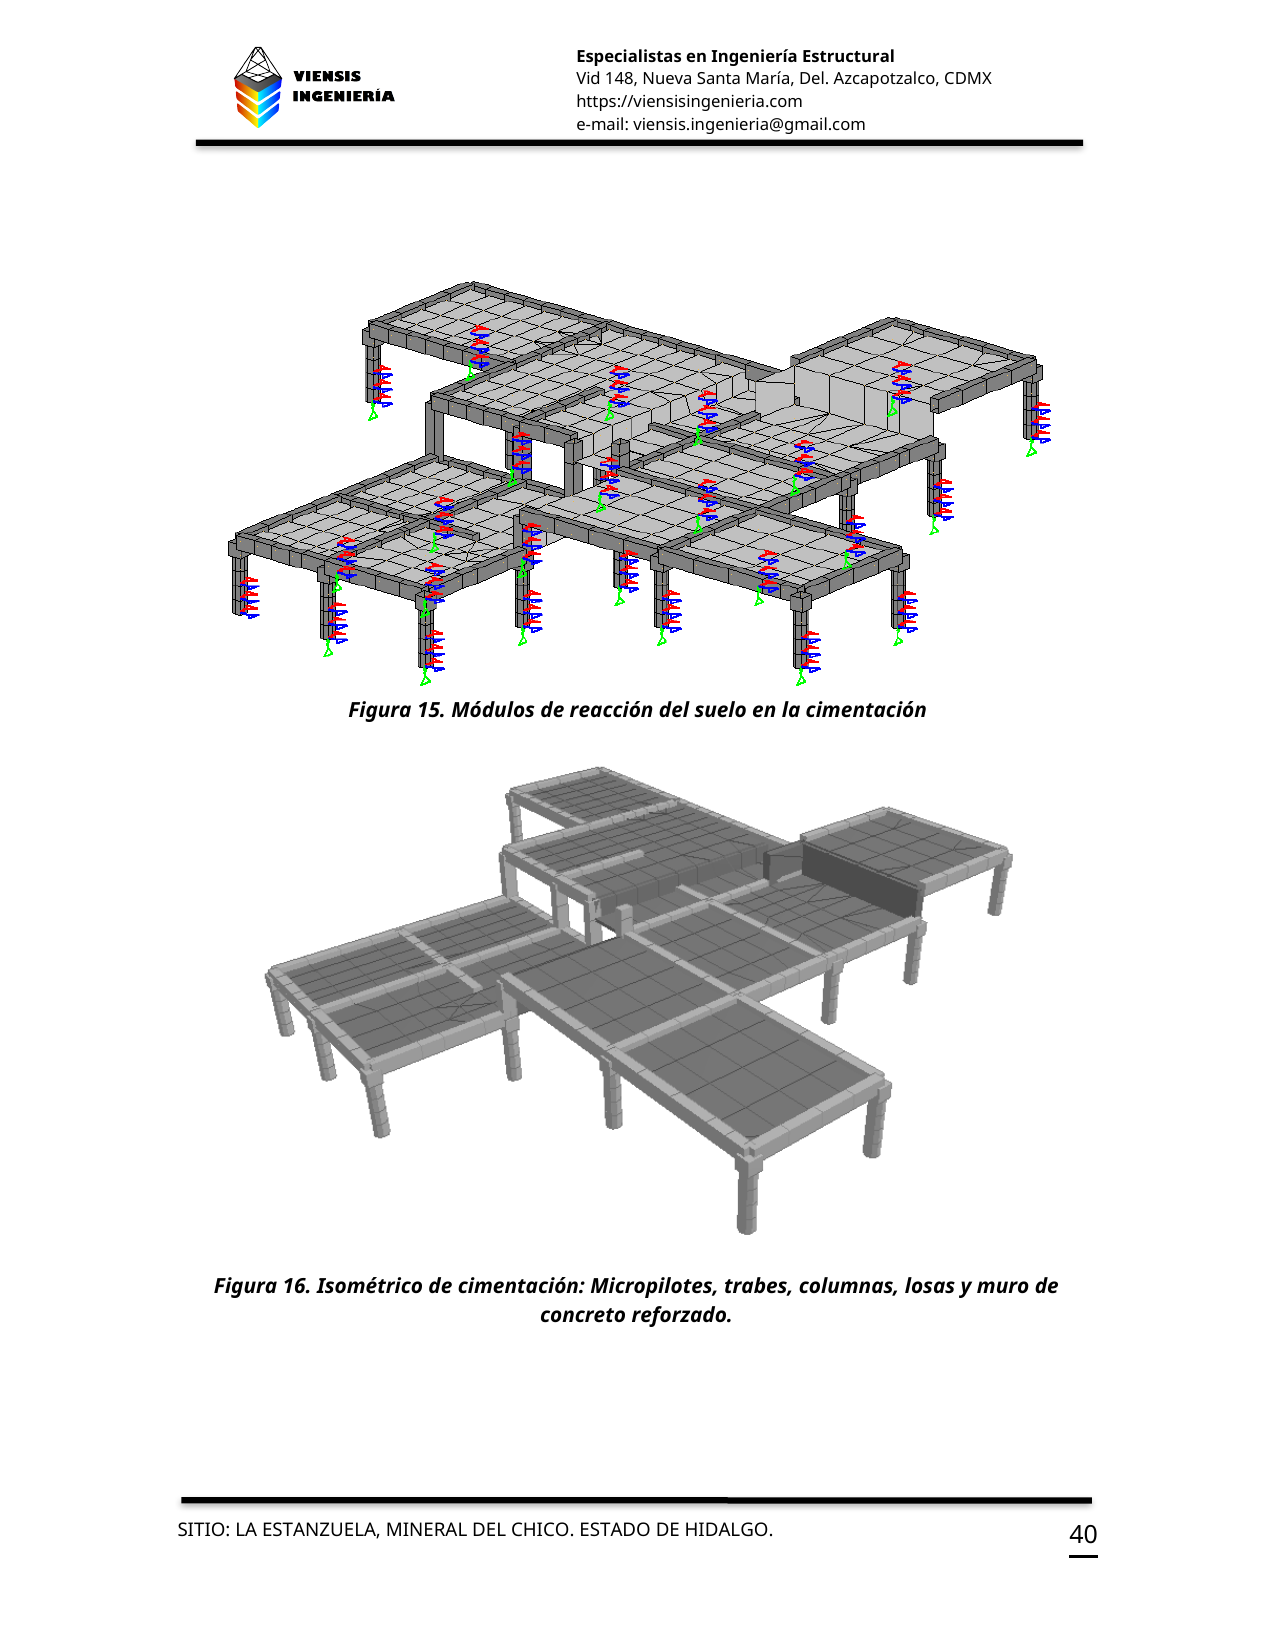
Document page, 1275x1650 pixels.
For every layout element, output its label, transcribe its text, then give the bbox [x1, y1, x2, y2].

text Figura 15. Módulos de reacción del suelo en la cimentación [177, 695, 1098, 724]
picture [224, 38, 401, 131]
picture [216, 264, 1059, 696]
text Figura 16. Isométrico de cimentación: Micropilotes, trabes, columnas, losas y muro de concreto reforzado. [177, 1272, 1098, 1328]
picture [251, 752, 1024, 1244]
